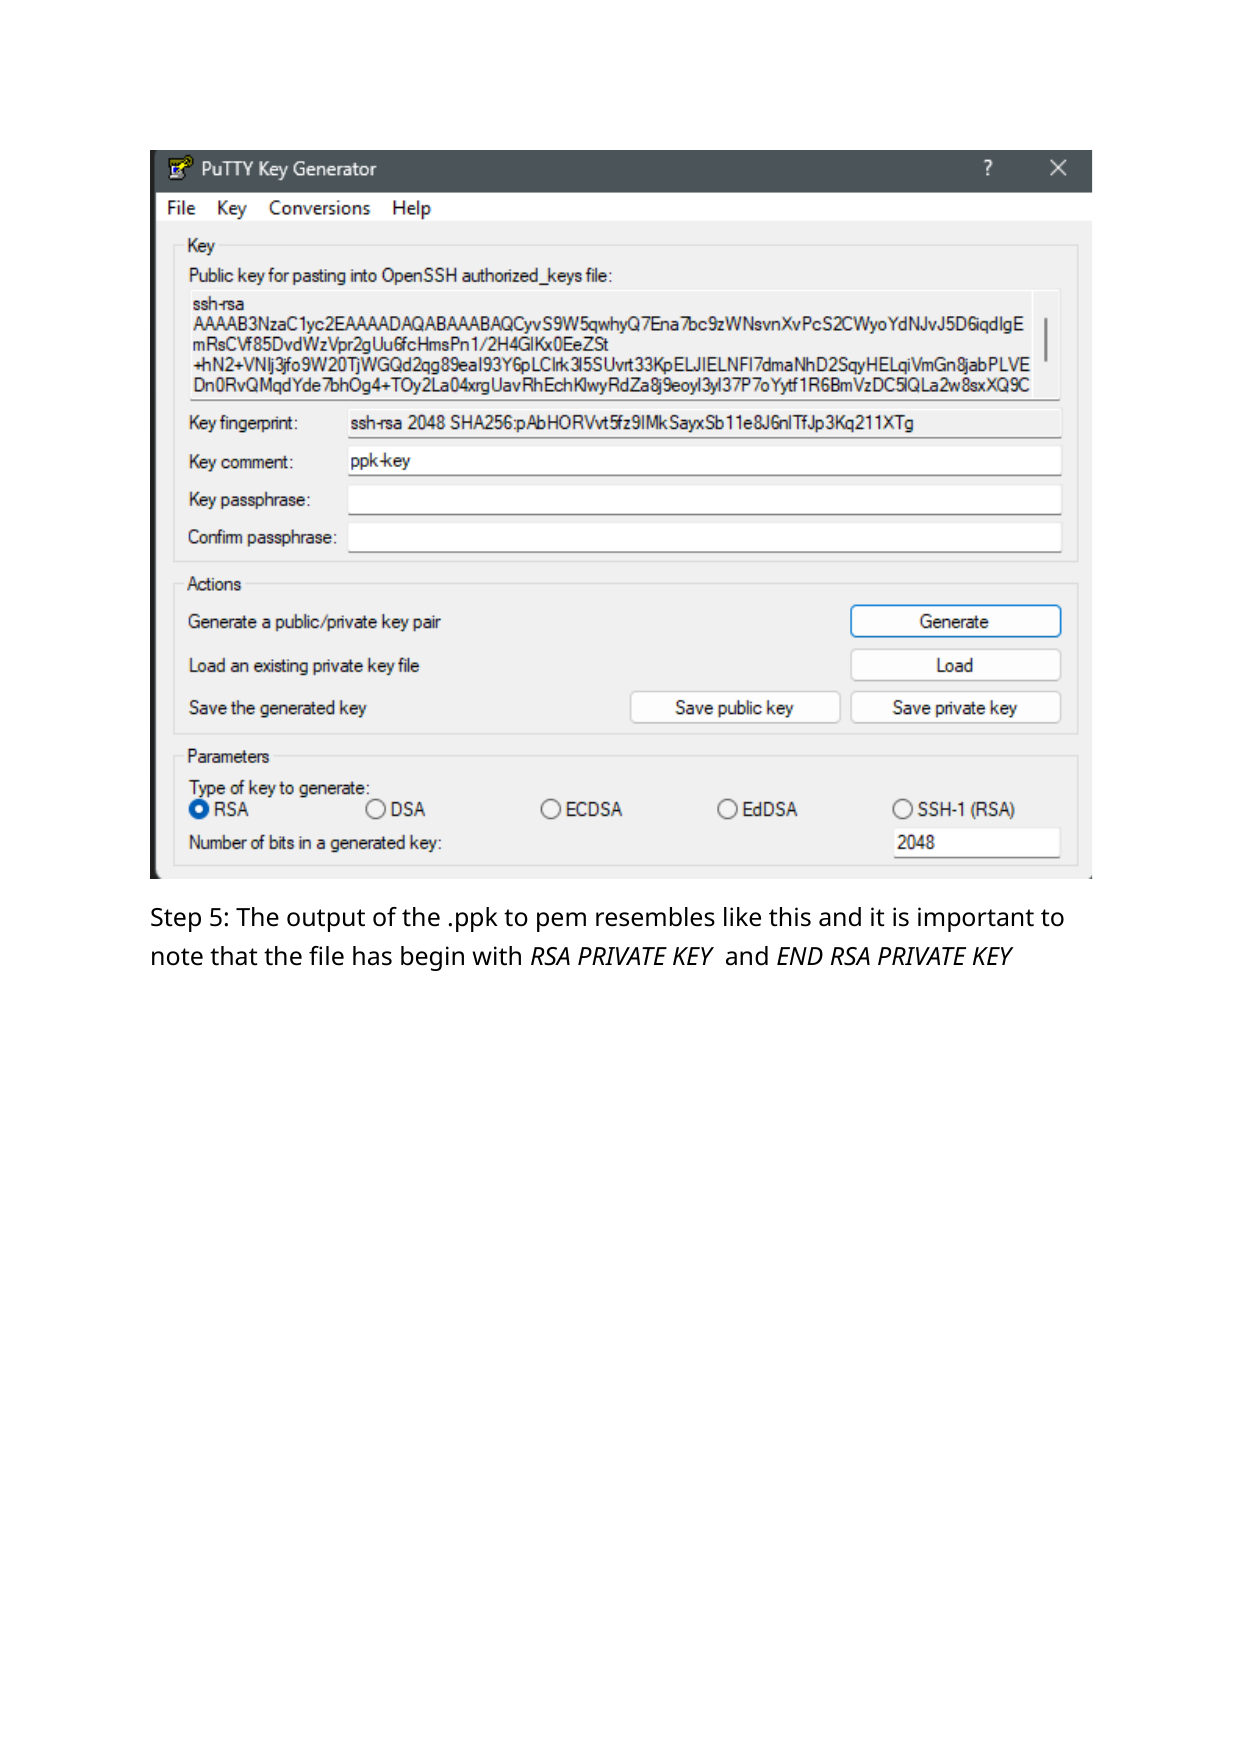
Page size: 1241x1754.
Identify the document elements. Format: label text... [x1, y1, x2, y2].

text Step 5: The output of the .ppk to pem resembles like this and it is important to note that the file has begin with RSA PRIVATE KEY and END RSA PRIVATE KEY [150, 900, 1090, 973]
picture [150, 150, 1093, 879]
